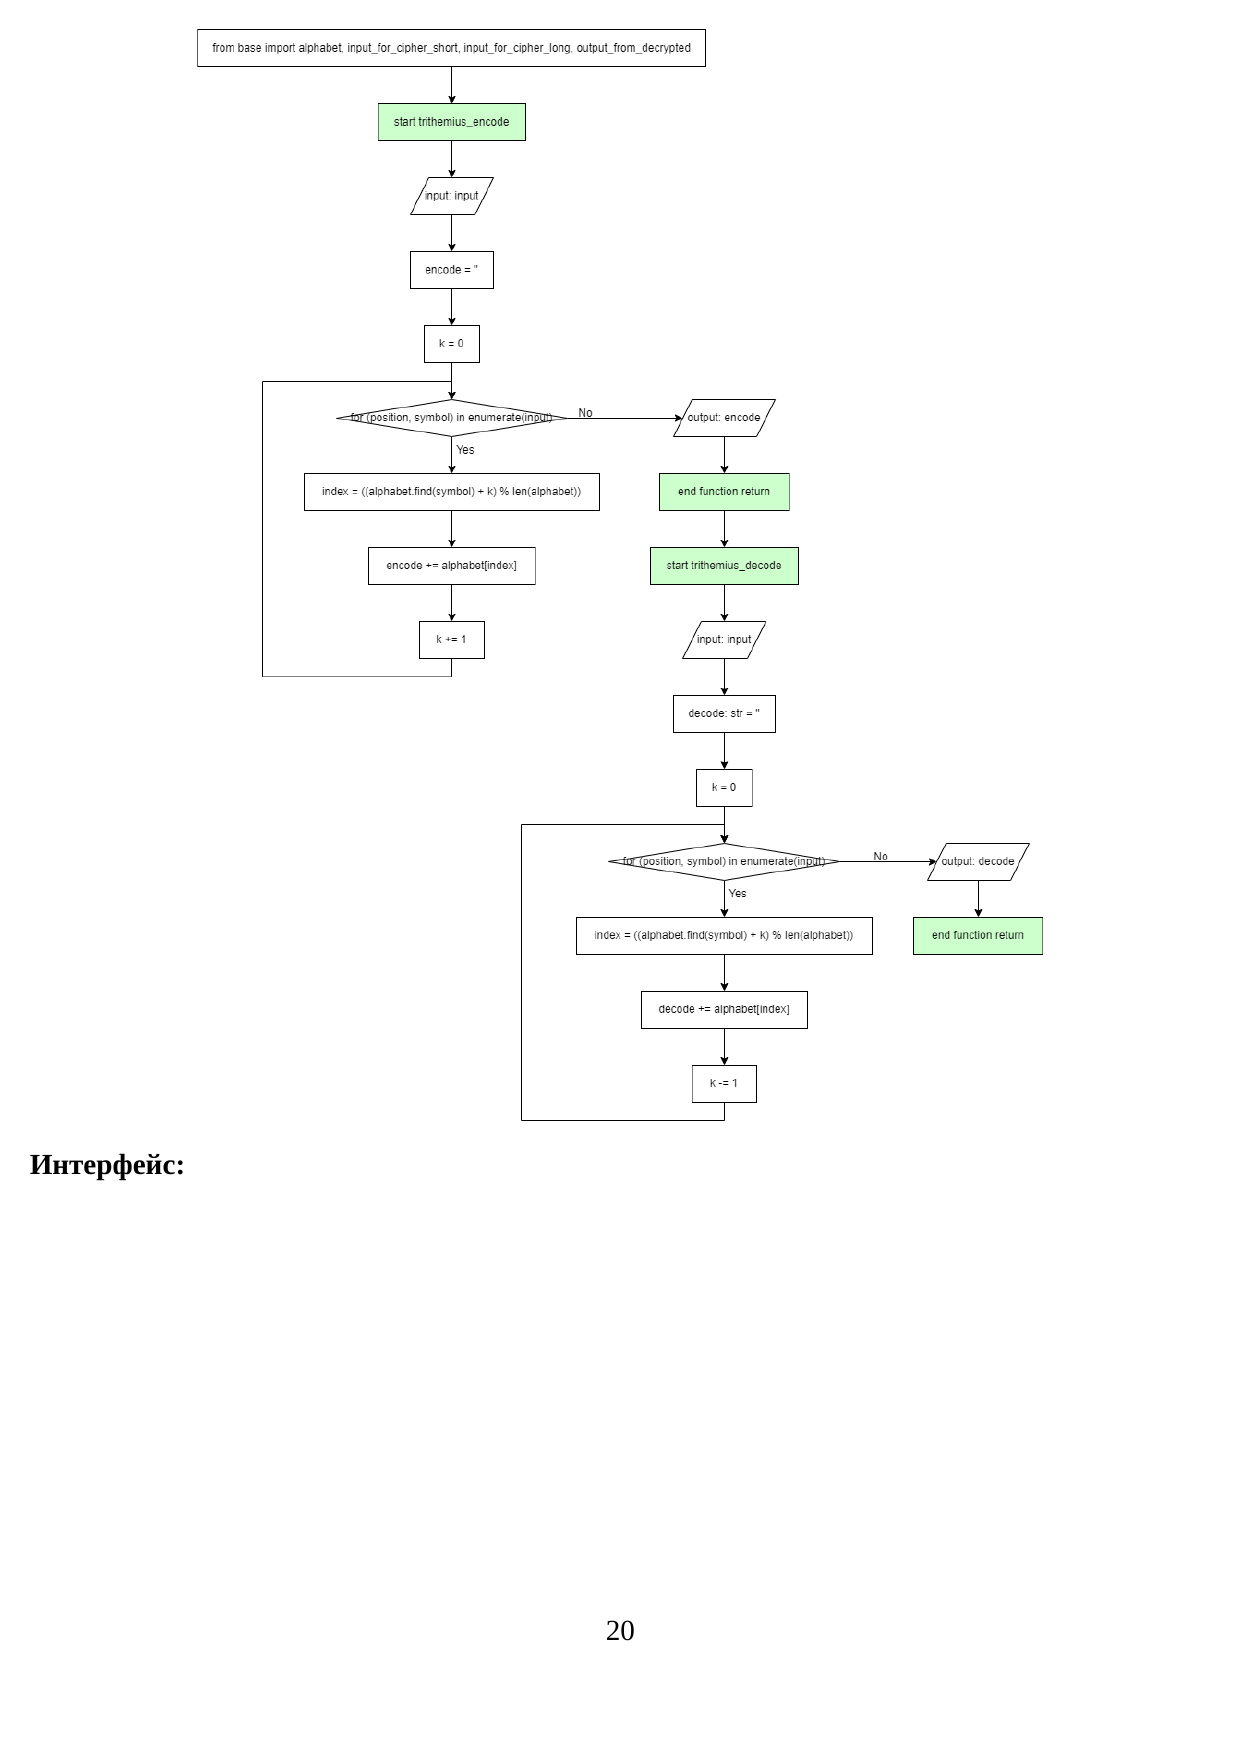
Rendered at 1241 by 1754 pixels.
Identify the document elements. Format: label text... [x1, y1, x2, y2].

picture [197, 29, 1043, 1128]
text Интерфейс: [29, 1147, 1211, 1181]
